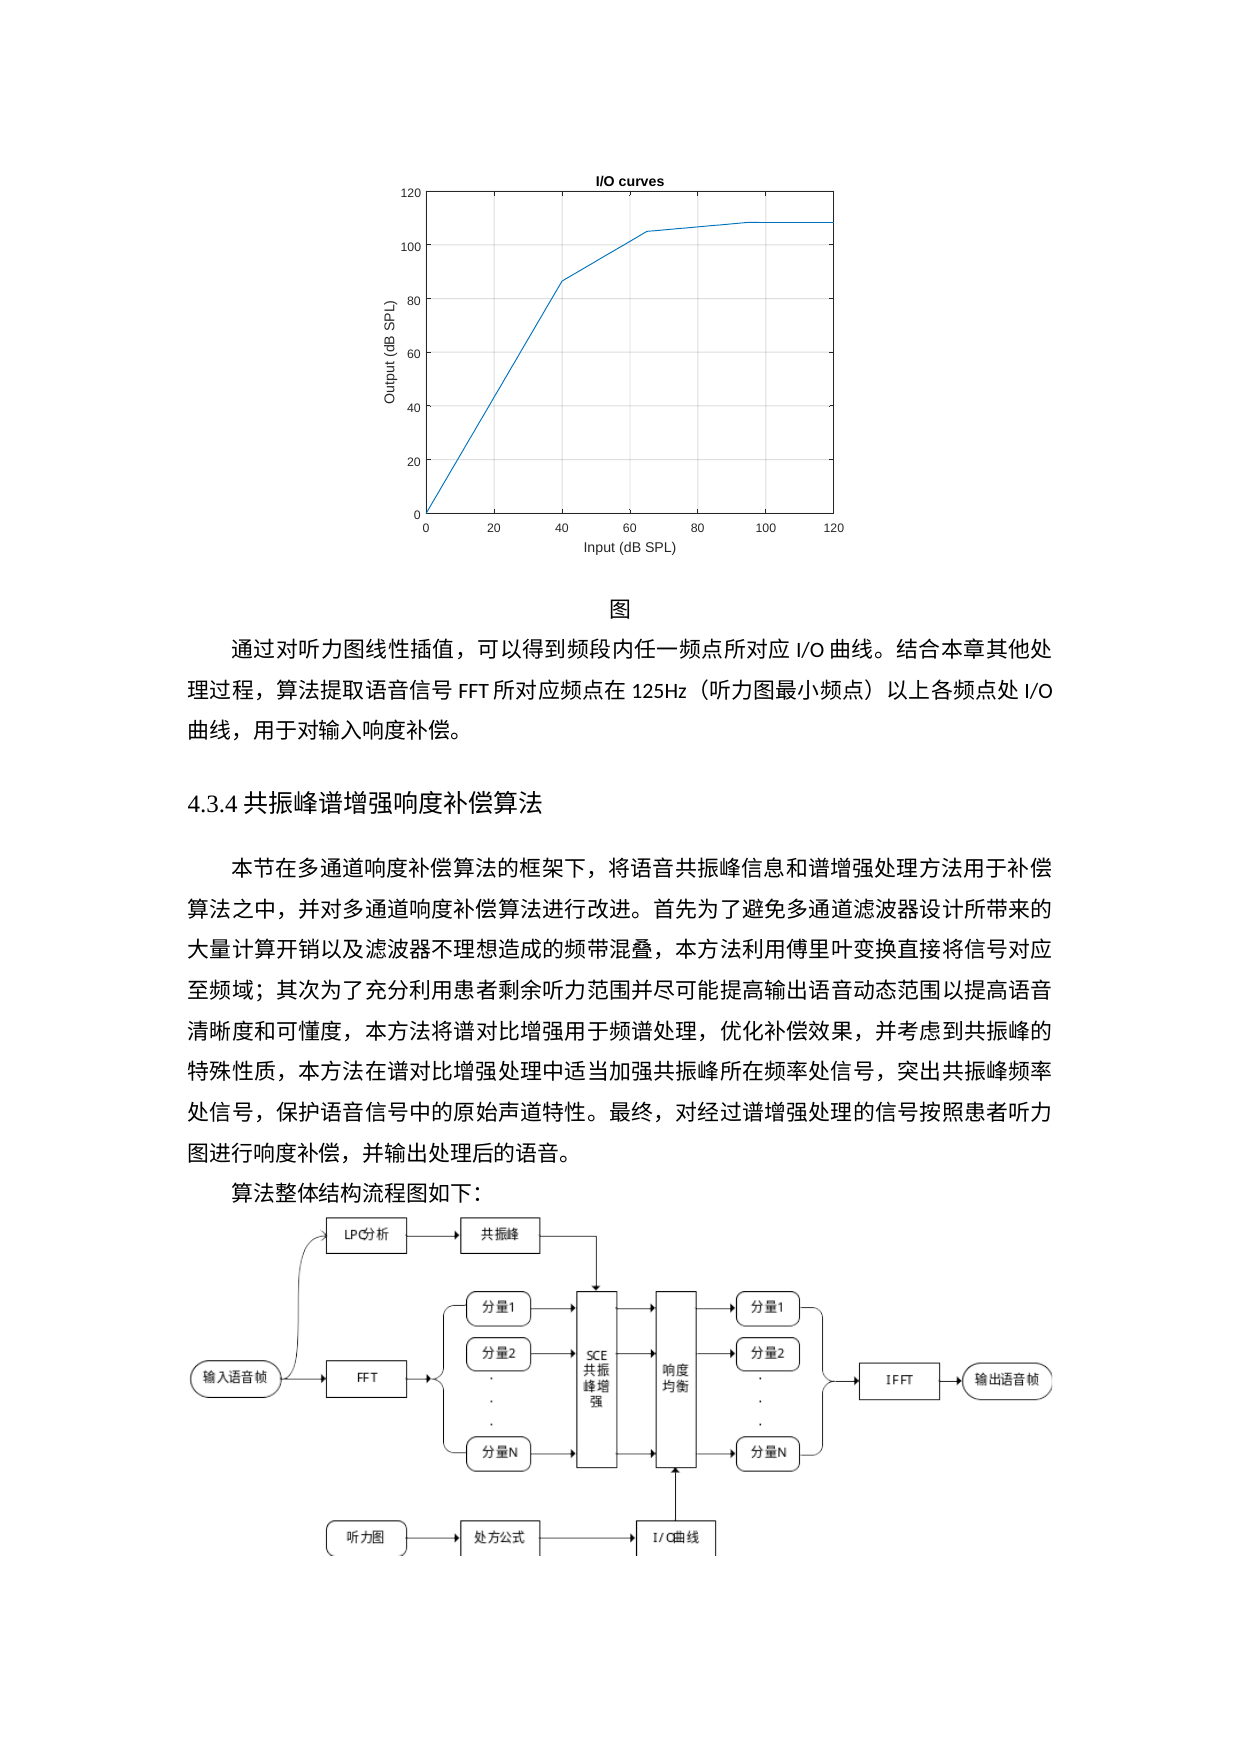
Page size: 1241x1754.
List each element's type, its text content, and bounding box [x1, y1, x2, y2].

text 算法整体结构流程图如下： [187, 1176, 1053, 1208]
text 图 [187, 591, 1053, 624]
text 通过对听力图线性插值，可以得到频段内任一频点所对应I/O曲线。结合本章其他处理过程，算法提取语音信号FFT所对应频点在125Hz（听力图最小频点）以上各频点处I/O曲线，用于对输入响度补偿。 [187, 632, 1053, 745]
list 共振峰谱增强响度补偿算法 [187, 769, 1053, 834]
text 本节在多通道响度补偿算法的框架下，将语音共振峰信息和谱增强处理方法用于补偿算法之中，并对多通道响度补偿算法进行改进。首先为了避免多通道滤波器设计所带来的大量计算开销以及滤波器不理想造成的频带混叠，本方法利用傅里叶变换直接将信号对应至频域；其次为了充分利用患者剩余听力范围并尽可能提高输出语音动态范围以提高语音清晰度和可懂度，本方法将谱对比增强用于频谱处理，优化补偿效果，并考虑到共振峰的特殊性质，本方法在谱对比增强处理中适当加强共振峰所在频率处信号，突出共振峰频率处信号，保护语音信号中的原始声道特性。最终，对经过谱增强处理的信号按照患者听力图进行响度补偿，并输出处理后的语音。 [187, 851, 1053, 1168]
